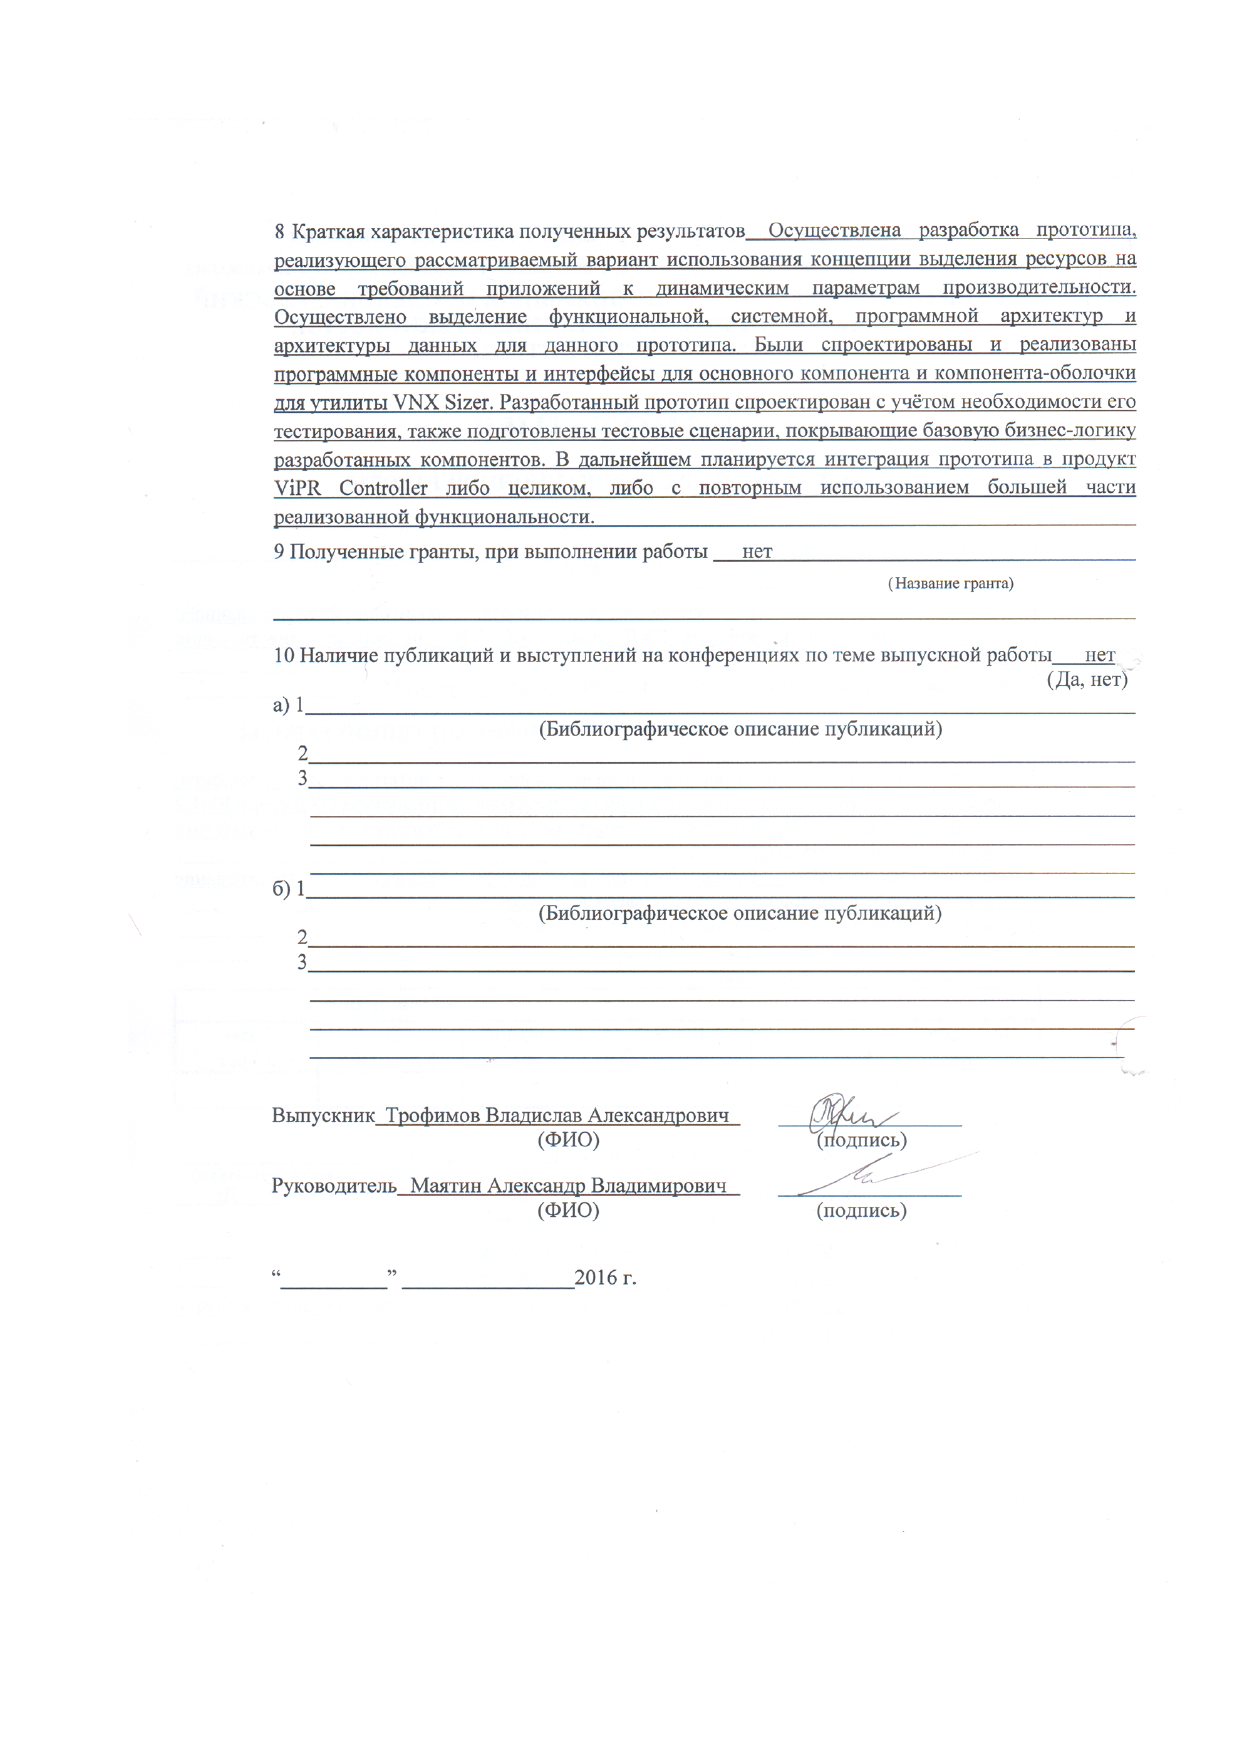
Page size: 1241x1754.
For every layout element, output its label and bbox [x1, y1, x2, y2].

picture [118, 118, 1181, 1622]
